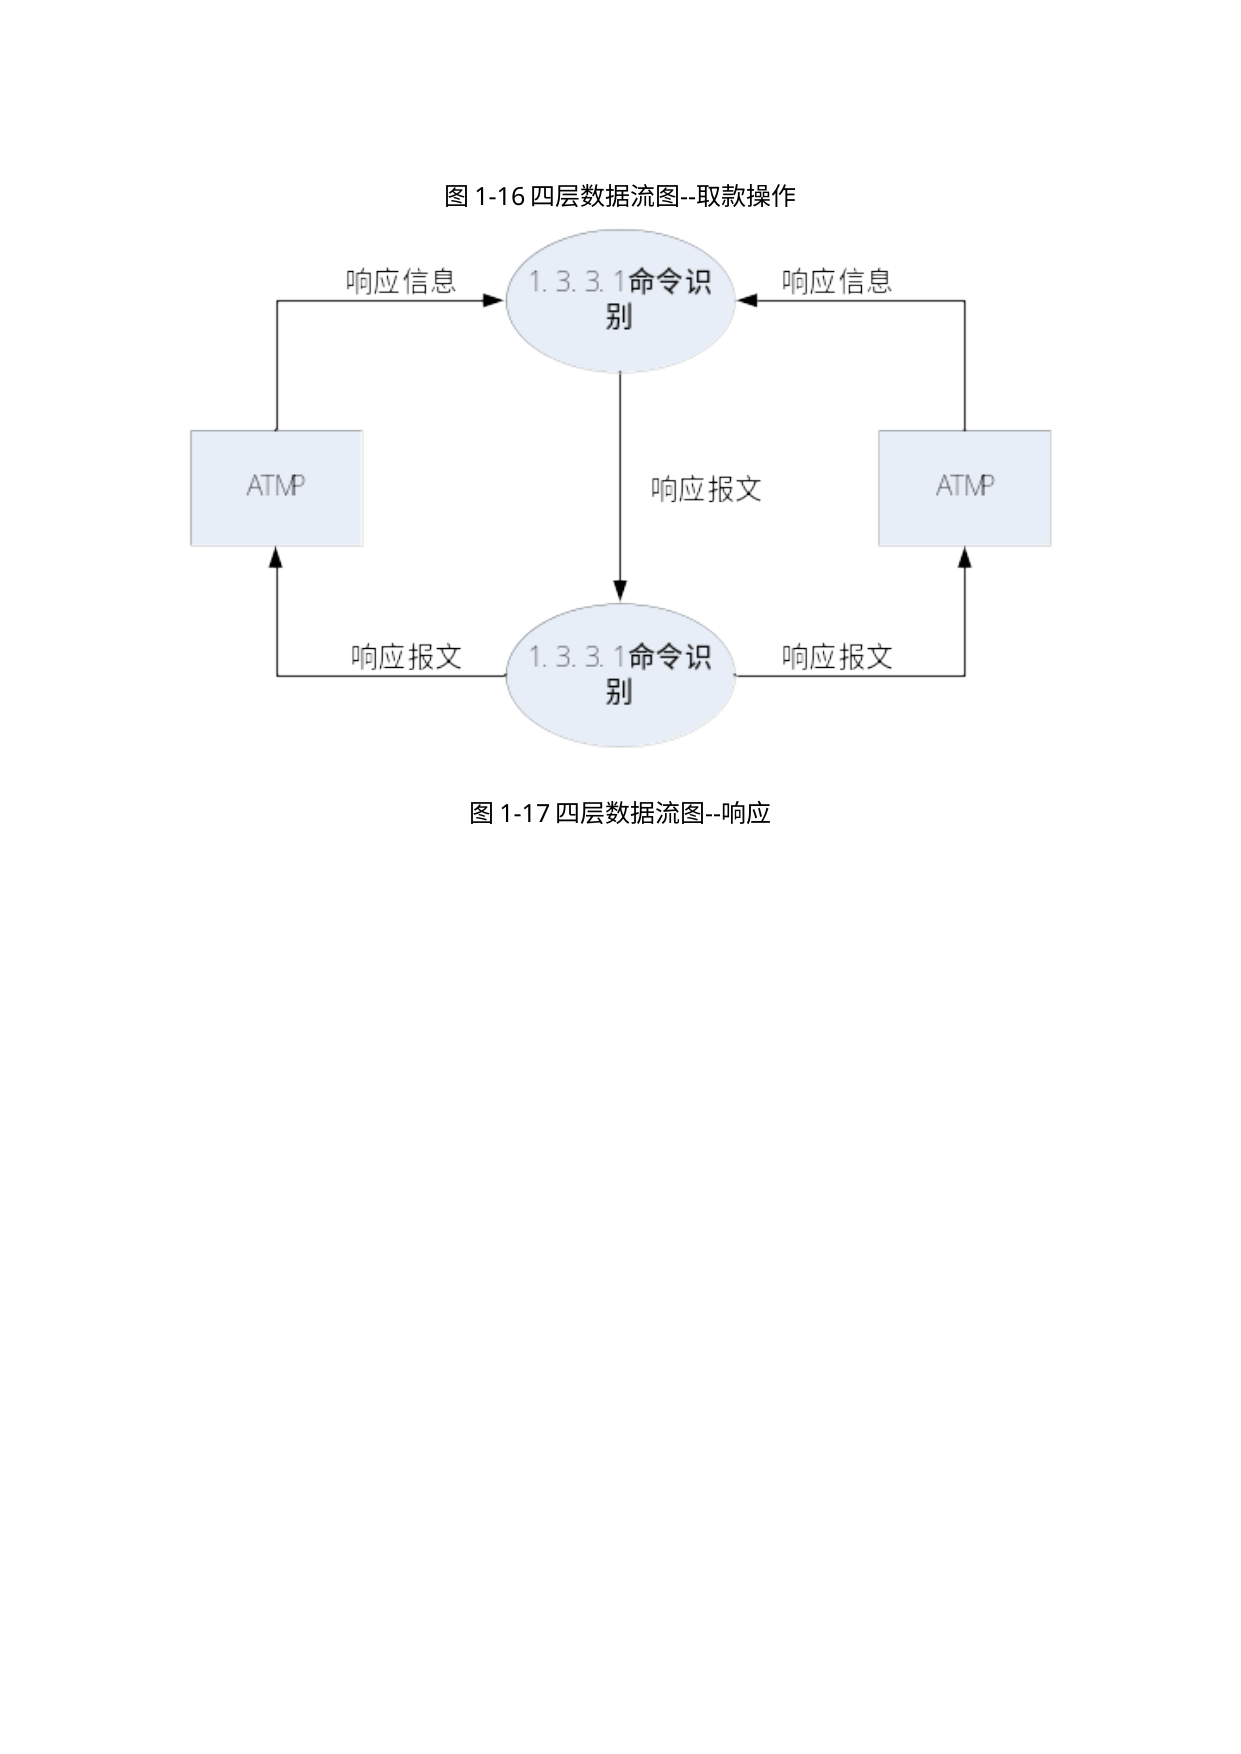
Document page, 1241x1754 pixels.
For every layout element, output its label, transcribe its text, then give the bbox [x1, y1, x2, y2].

text 图1-17四层数据流图--响应 [187, 779, 1053, 844]
text 图1-16四层数据流图--取款操作 [187, 162, 1053, 227]
